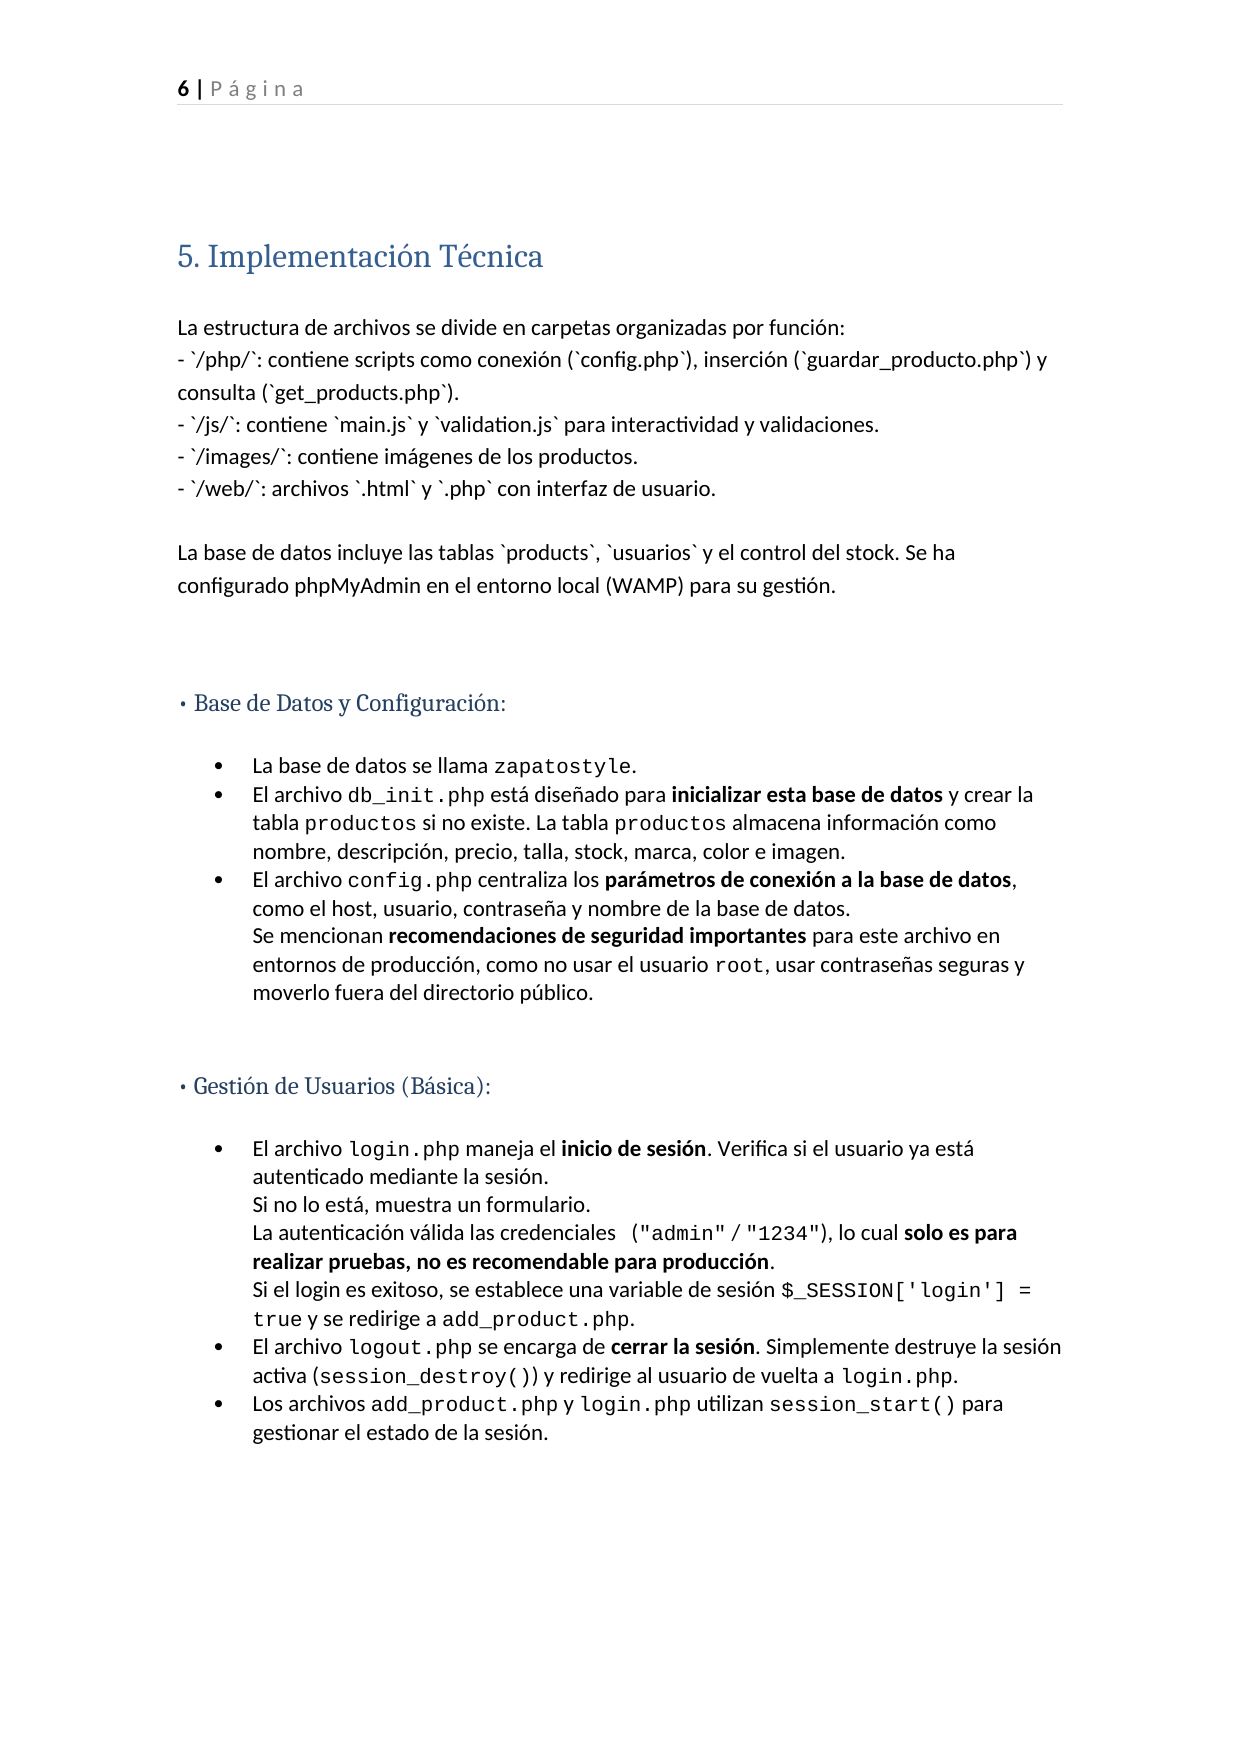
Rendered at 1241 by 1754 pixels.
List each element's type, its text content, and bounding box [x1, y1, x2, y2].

list Los archivos add_product.php y login.php utilizan session_start() para gestionar el estado de la sesión. [215, 1389, 1063, 1446]
text La estructura de archivos se divide en carpetas organizadas por función: - `/php/`: contiene scripts como conexión (`config.php`), inserción (`guardar_producto.php`) y consulta (`get_products.php`). - `/js/`: contiene `main.js` y `validation.js` para interactividad y validaciones. - `/images/`: contiene imágenes de los productos. - `/web/`: archivos `.html` y `.php` con interfaz de usuario. La base de datos incluye las tablas `products`, `usuarios` y el control del stock. Se ha configurado phpMyAdmin en el entorno local (WAMP) para su gestión. [177, 281, 1063, 599]
list El archivo logout.php se encarga de cerrar la sesión. Simplemente destruye la sesión activa (session_destroy()) y redirige al usuario de vuelta a login.php. [215, 1332, 1063, 1389]
list El archivo db_init.php está diseñado para inicializar esta base de datos y crear la tabla productos si no existe. La tabla productos almacena información como nombre, descripción, precio, talla, stock, marca, color e imagen. [215, 780, 1063, 865]
subtitle • Gestión de Usuarios (Básica): [177, 1072, 1063, 1101]
list La base de datos se llama zapatostyle. [215, 751, 1063, 780]
list El archivo config.php centraliza los parámetros de conexión a la base de datos, como el host, usuario, contraseña y nombre de la base de datos. Se mencionan recomendaciones de seguridad importantes para este archivo en entornos de producción, como no usar el usuario root, usar contraseñas seguras y moverlo fuera del directorio público. [215, 865, 1063, 1006]
subtitle • Base de Datos y Configuración: [177, 689, 1063, 718]
list El archivo login.php maneja el inicio de sesión. Verifica si el usuario ya está autenticado mediante la sesión. Si no lo está, muestra un formulario. La autenticación válida las credenciales ("admin" / "1234"), lo cual solo es para realizar pruebas, no es recomendable para producción. Si el login es exitoso, se establece una variable de sesión $_SESSION['login'] = true y se redirige a add_product.php. [215, 1134, 1063, 1332]
subtitle 5. Implementación Técnica [177, 237, 1063, 275]
